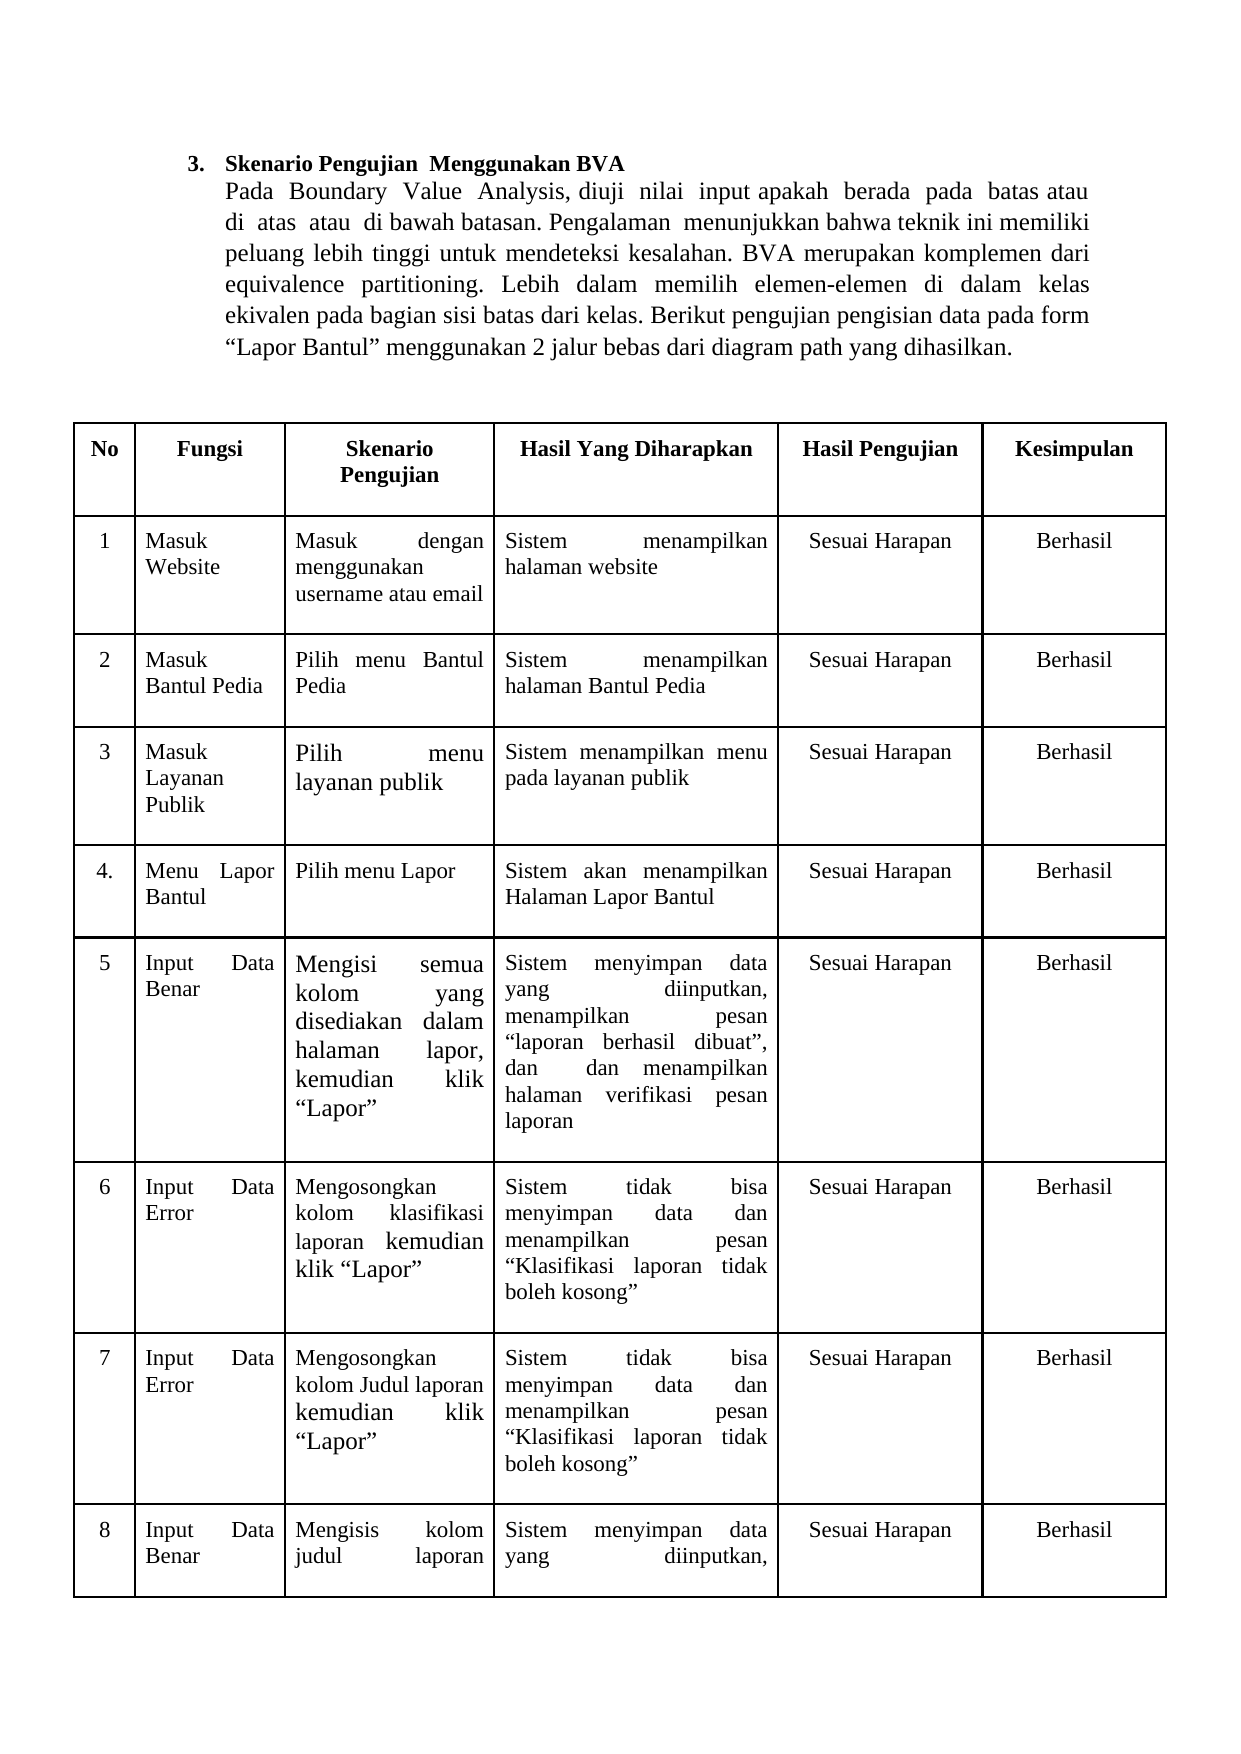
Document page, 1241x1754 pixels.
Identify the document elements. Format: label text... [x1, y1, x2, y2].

table_cell 4. [75, 846, 134, 936]
table_cell Masuk Bantul Pedia [136, 635, 284, 726]
table_header Kesimpulan [984, 424, 1165, 514]
table_cell Pilih menu Lapor [286, 846, 493, 936]
table_cell Berhasil [984, 728, 1165, 844]
table_header Fungsi [136, 424, 284, 514]
table_cell 5 [75, 939, 134, 1161]
table_cell Input Data Error [136, 1163, 284, 1332]
table_cell Pilih menu layanan publik [286, 728, 493, 844]
table_cell 8 [75, 1505, 134, 1596]
table_cell Input Data Error [136, 1334, 284, 1503]
table_header Hasil Yang Diharapkan [495, 424, 777, 514]
table_cell 6 [75, 1163, 134, 1332]
table_header Hasil Pengujian [779, 424, 981, 514]
table_cell Berhasil [984, 517, 1165, 633]
table_cell Sistem menyimpan data yang diinputkan, menampilkan pesan “laporan berhasil dibuat”, dan dan menampilkan halaman verifikasi pesan laporan [495, 939, 777, 1161]
table_cell Berhasil [984, 846, 1165, 936]
table_header Skenario Pengujian [286, 424, 493, 514]
table_cell Sistem tidak bisa menyimpan data dan menampilkan pesan “Klasifikasi laporan tidak boleh kosong” [495, 1163, 777, 1332]
table_cell Sistem akan menampilkan Halaman Lapor Bantul [495, 846, 777, 936]
table_cell 2 [75, 635, 134, 726]
table_cell Sesuai Harapan [779, 1334, 981, 1503]
table_cell Berhasil [984, 1334, 1165, 1503]
table_cell Sistem tidak bisa menyimpan data dan menampilkan pesan “Klasifikasi laporan tidak boleh kosong” [495, 1334, 777, 1503]
table_cell Sesuai Harapan [779, 846, 981, 936]
table_cell Sesuai Harapan [779, 939, 981, 1161]
table_cell Sesuai Harapan [779, 728, 981, 844]
table_cell Input Data Benar [136, 939, 284, 1161]
list Skenario Pengujian Menggunakan BVA [187, 150, 1090, 176]
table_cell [495, 1505, 777, 1596]
table_cell Sistem menampilkan menu pada layanan publik [495, 728, 777, 844]
table_cell Mengosongkan kolom klasifikasi laporan kemudian klik “Lapor” [286, 1163, 493, 1332]
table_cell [286, 1505, 493, 1596]
table_cell Sesuai Harapan [779, 517, 981, 633]
table_cell Sesuai Harapan [779, 635, 981, 726]
table_cell Sesuai Harapan [779, 1505, 981, 1596]
table_cell Input Data Benar [136, 1505, 284, 1596]
table_cell 1 [75, 517, 134, 633]
table_cell Sesuai Harapan [779, 1163, 981, 1332]
table_header No [75, 424, 134, 514]
table_cell Pilih menu Bantul Pedia [286, 635, 493, 726]
table_cell Berhasil [984, 939, 1165, 1161]
table_cell Sistem menampilkan halaman website [495, 517, 777, 633]
table_cell Mengosongkan kolom Judul laporan kemudian klik “Lapor” [286, 1334, 493, 1503]
table_cell Masuk Website [136, 517, 284, 633]
table_cell Berhasil [984, 635, 1165, 726]
table_cell Mengisi semua kolom yang disediakan dalam halaman lapor, kemudian klik “Lapor” [286, 939, 493, 1161]
table_cell 7 [75, 1334, 134, 1503]
table_cell Berhasil [984, 1163, 1165, 1332]
table_cell 3 [75, 728, 134, 844]
table_cell Sistem menampilkan halaman Bantul Pedia [495, 635, 777, 726]
table_cell Masuk dengan menggunakan username atau email [286, 517, 493, 633]
table_cell Berhasil [984, 1505, 1165, 1596]
table_cell Menu Lapor Bantul [136, 846, 284, 936]
table_cell Masuk Layanan Publik [136, 728, 284, 844]
list Pada Boundary Value Analysis, diuji nilai input apakah berada pada batas atau di atas atau di bawah batasan. Pengalaman menunjukkan bahwa teknik ini memiliki peluang lebih tinggi untuk mendeteksi kesalahan. BVA merupakan komplemen dari equivalence partitioning. Lebih dalam memilih elemen-elemen di dalam kelas ekivalen pada bagian sisi batas dari kelas. Berikut pengujian pengisian data pada form “Lapor Bantul” menggunakan 2 jalur bebas dari diagram path yang dihasilkan. [225, 176, 1090, 360]
